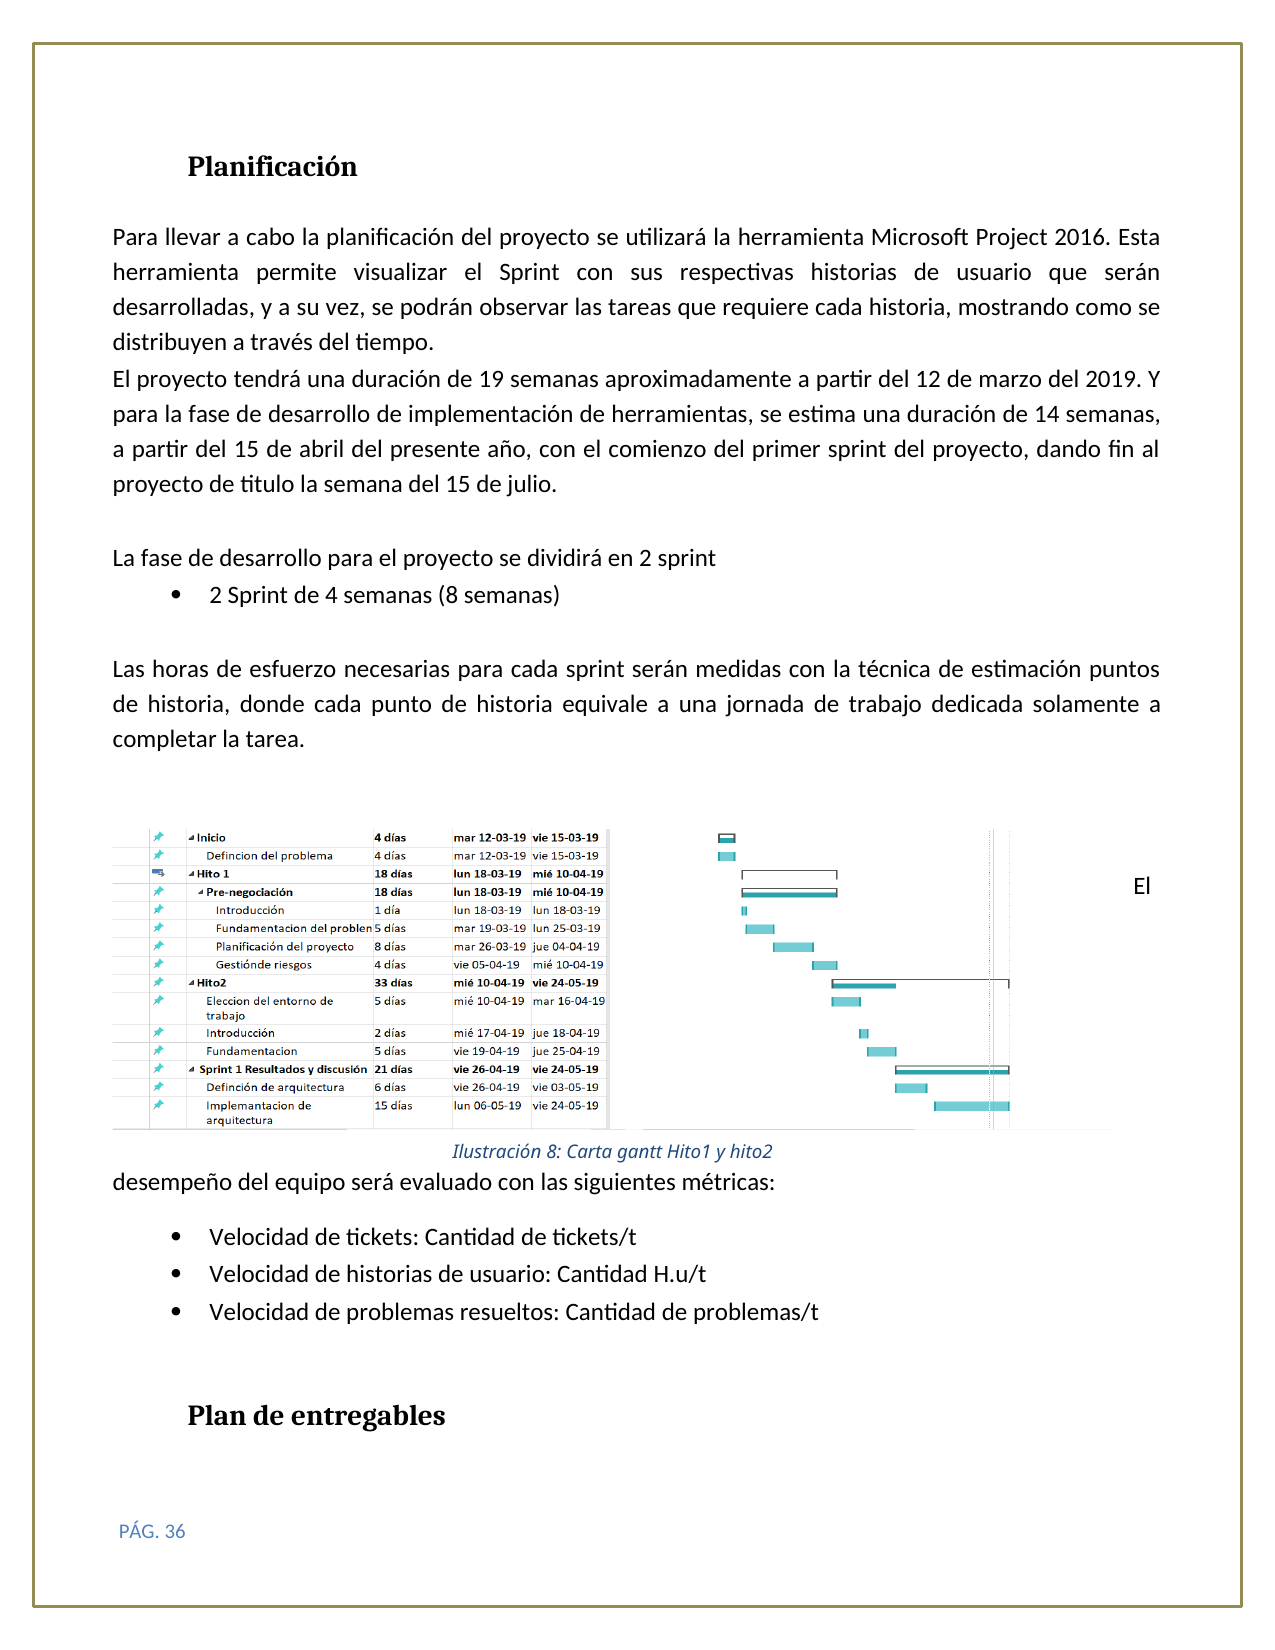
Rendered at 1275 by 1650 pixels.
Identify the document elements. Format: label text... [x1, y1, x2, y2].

picture [112, 829, 1115, 1130]
list Velocidad de tickets: Cantidad de tickets/t [172, 1222, 1162, 1252]
list Velocidad de problemas resueltos: Cantidad de problemas/t [172, 1296, 1162, 1326]
text Para llevar a cabo la planificación del proyecto se utilizará la herramienta Microsoft Project 2016. Esta herramienta permite visualizar el Sprint con sus respectivas historias de usuario que serán desarrolladas, y a su vez, se podrán observar las tareas que requiere cada historia, mostrando como se distribuyen a través del tiempo. [112, 221, 1162, 357]
text La fase de desarrollo para el proyecto se dividirá en 2 sprint [112, 542, 1162, 573]
text Las horas de esfuerzo necesarias para cada sprint serán medidas con la técnica de estimación puntos de historia, donde cada punto de historia equivale a una jornada de trabajo dedicada solamente a completar la tarea. [112, 654, 1162, 754]
subtitle Planificación [187, 150, 1162, 183]
text El proyecto tendrá una duración de 19 semanas aproximadamente a partir del 12 de marzo del 2019. Y para la fase de desarrollo de implementación de herramientas, se estima una duración de 14 semanas, a partir del 15 de abril del presente año, con el comienzo del primer sprint del proyecto, dando fin al proyecto de titulo la semana del 15 de julio. [112, 363, 1162, 499]
list 2 Sprint de 4 semanas (8 semanas) [172, 579, 1162, 610]
subtitle Plan de entregables [187, 1399, 1162, 1433]
list Velocidad de historias de usuario: Cantidad H.u/t [172, 1259, 1162, 1289]
